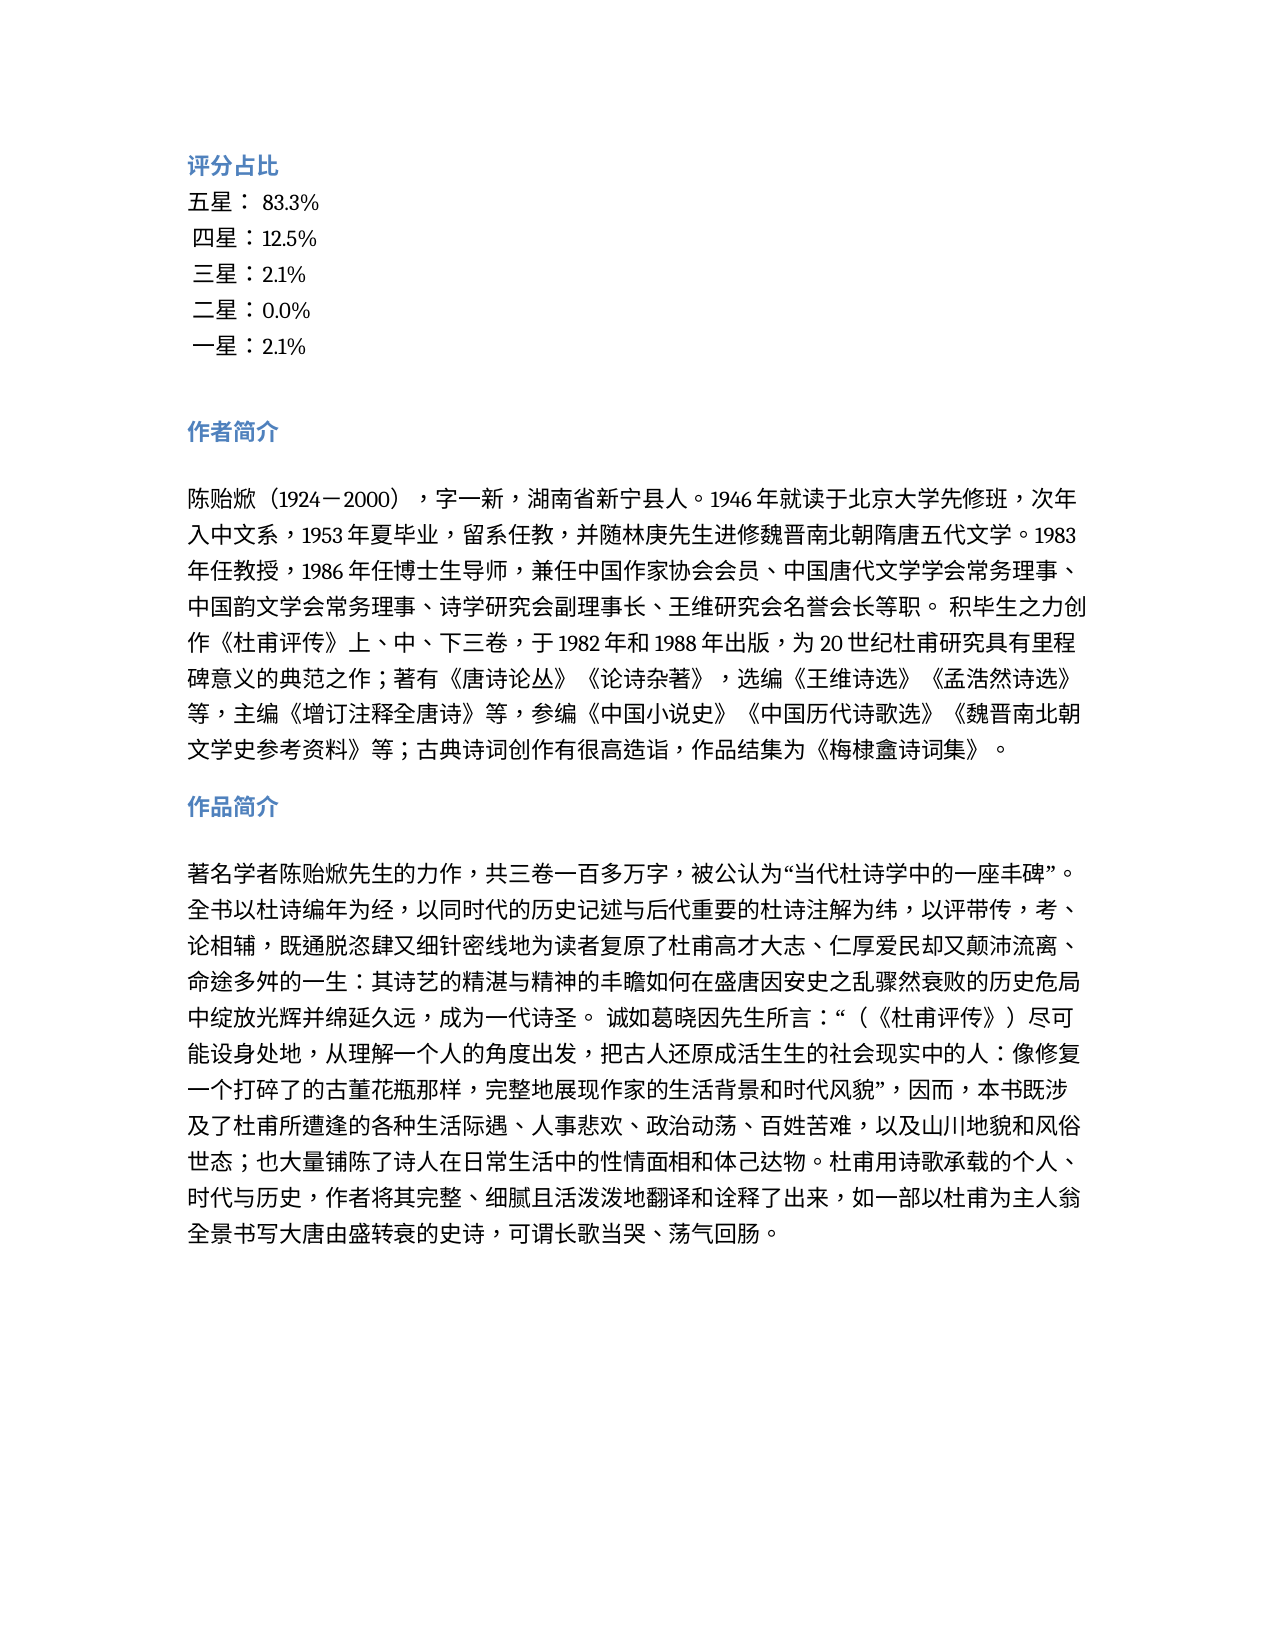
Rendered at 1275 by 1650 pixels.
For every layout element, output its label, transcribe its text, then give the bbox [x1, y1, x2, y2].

text 五星： 83.3% 四星： 12.5% 三星： 2.1% 二星： 0.0% 一星： 2.1% [187, 186, 1087, 391]
subtitle 评分占比 [187, 150, 1087, 181]
text 陈贻焮（1924－2000），字一新，湖南省新宁县人。1946年就读于北京大学先修班，次年入中文系，1953年夏毕业，留系任教，并随林庚先生进修魏晋南北朝隋唐五代文学。1983年任教授，1986年任博士生导师，兼任中国作家协会会员、中国唐代文学学会常务理事、中国韵文学会常务理事、诗学研究会副理事长、王维研究会名誉会长等职。 积毕生之力创作《杜甫评传》上、中、下三卷，于1982年和1988年出版，为20世纪杜甫研究具有里程碑意义的典范之作；著有《唐诗论丛》《论诗杂著》，选编《王维诗选》《孟浩然诗选》等，主编《增订注释全唐诗》等，参编《中国小说史》《中国历代诗歌选》《魏晋南北朝文学史参考资料》等；古典诗词创作有很高造诣，作品结集为《梅棣盦诗词集》。 [187, 452, 1087, 766]
text 著名学者陈贻焮先生的力作，共三卷一百多万字，被公认为“当代杜诗学中的一座丰碑”。全书以杜诗编年为经，以同时代的历史记述与后代重要的杜诗注解为纬，以评带传，考、论相辅，既通脱恣肆又细针密线地为读者复原了杜甫高才大志、仁厚爱民却又颠沛流离、命途多舛的一生：其诗艺的精湛与精神的丰瞻如何在盛唐因安史之乱骤然衰败的历史危局中绽放光辉并绵延久远，成为一代诗圣。 诚如葛晓因先生所言：“（《杜甫评传》）尽可能设身处地，从理解一个人的角度出发，把古人还原成活生生的社会现实中的人：像修复一个打碎了的古董花瓶那样，完整地展现作家的生活背景和时代风貌”，因而，本书既涉及了杜甫所遭逢的各种生活际遇、人事悲欢、政治动荡、百姓苦难，以及山川地貌和风俗世态；也大量铺陈了诗人在日常生活中的性情面相和体己达物。杜甫用诗歌承载的个人、时代与历史，作者将其完整、细腻且活泼泼地翻译和诠释了出来，如一部以杜甫为主人翁全景书写大唐由盛转衰的史诗，可谓长歌当哭、荡气回肠。 [187, 827, 1087, 1249]
subtitle 作品简介 [187, 791, 1087, 822]
subtitle 作者简介 [187, 416, 1087, 447]
